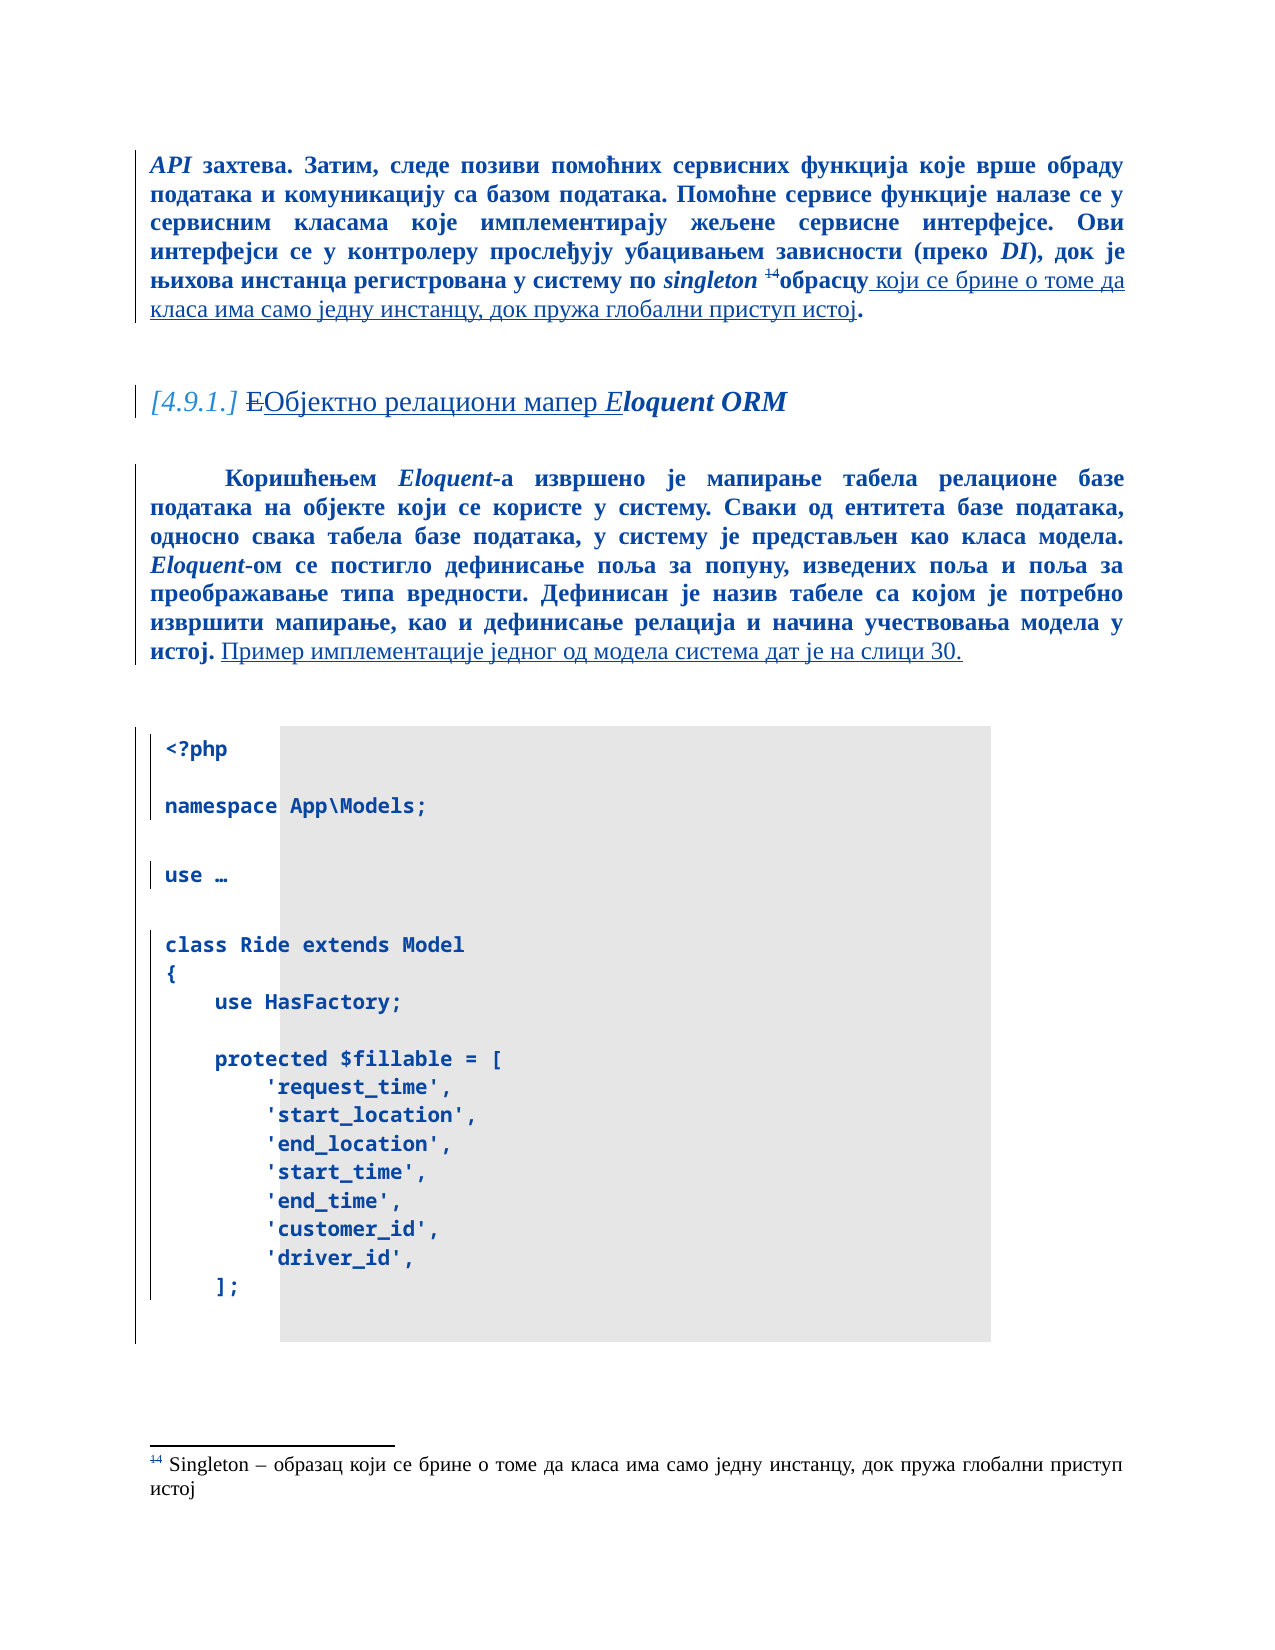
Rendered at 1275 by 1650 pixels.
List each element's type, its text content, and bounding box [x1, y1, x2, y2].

text Коришћењем Eloquent-а извршено је мапирање табела релационе базе података на објекте који се користе у систему. Сваки од ентитета базе података, односно свака табела базе података, у систему је представљен као класа модела. Eloquent-ом се постигло дефинисање поља за попуну, изведених поља и поља за преображавање типа вредности. Дефинисан је назив табеле са којом је потребно извршити мапирање, као и дефинисање релација и начина учествовања модела у истој. [150, 463, 1125, 665]
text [150, 150, 1125, 322]
subtitle loquent ORM [150, 384, 1125, 418]
